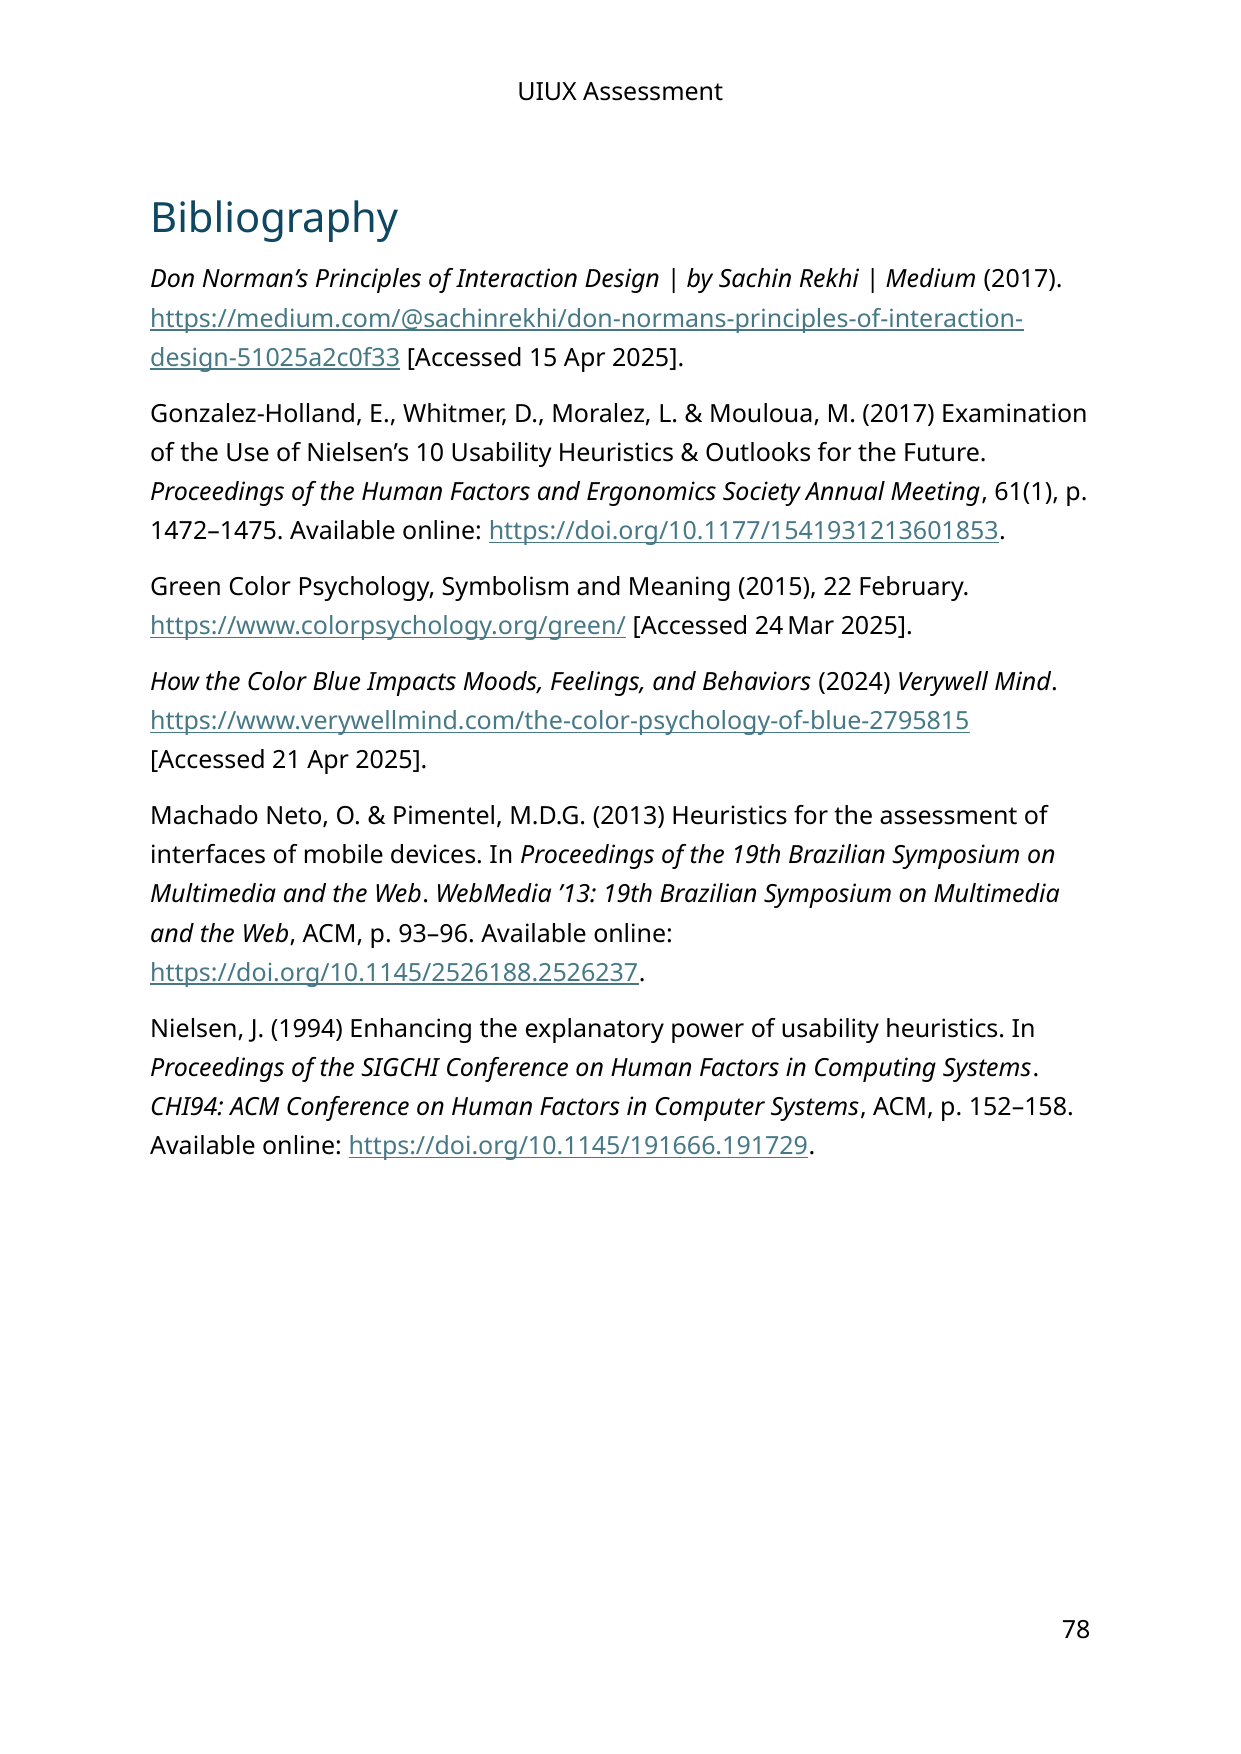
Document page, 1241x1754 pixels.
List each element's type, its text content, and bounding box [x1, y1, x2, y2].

text Nielsen, J. (1994) Enhancing the explanatory power of usability heuristics. In Proceedings of the SIGCHI Conference on Human Factors in Computing Systems. CHI94: ACM Conference on Human Factors in Computer Systems, ACM, p. 152–158. Available online: https://doi.org/10.1145/191666.191729. [150, 1010, 1090, 1162]
text Green Color Psychology, Symbolism and Meaning (2015), 22 February. https://www.colorpsychology.org/green/ [Accessed 24 Mar 2025]. [150, 568, 1090, 642]
text Machado Neto, O. & Pimentel, M.D.G. (2013) Heuristics for the assessment of interfaces of mobile devices. In Proceedings of the 19th Brazilian Symposium on Multimedia and the Web. WebMedia ’13: 19th Brazilian Symposium on Multimedia and the Web, ACM, p. 93–96. Available online: https://doi.org/10.1145/2526188.2526237. [150, 798, 1090, 988]
text Don Norman’s Principles of Interaction Design | by Sachin Rekhi | Medium (2017). https://medium.com/@sachinrekhi/don-normans-principles-of-interaction-design-51025a2c0f33 [Accessed 15 Apr 2025]. [150, 261, 1090, 373]
subtitle Bibliography [150, 187, 1090, 244]
text Gonzalez-Holland, E., Whitmer, D., Moralez, L. & Mouloua, M. (2017) Examination of the Use of Nielsen’s 10 Usability Heuristics & Outlooks for the Future. Proceedings of the Human Factors and Ergonomics Society Annual Meeting, 61(1), p. 1472–1475. Available online: https://doi.org/10.1177/1541931213601853. [150, 395, 1090, 547]
text How the Color Blue Impacts Moods, Feelings, and Behaviors (2024) Verywell Mind. https://www.verywellmind.com/the-color-psychology-of-blue-2795815 [Accessed 21 Apr 2025]. [150, 663, 1090, 776]
